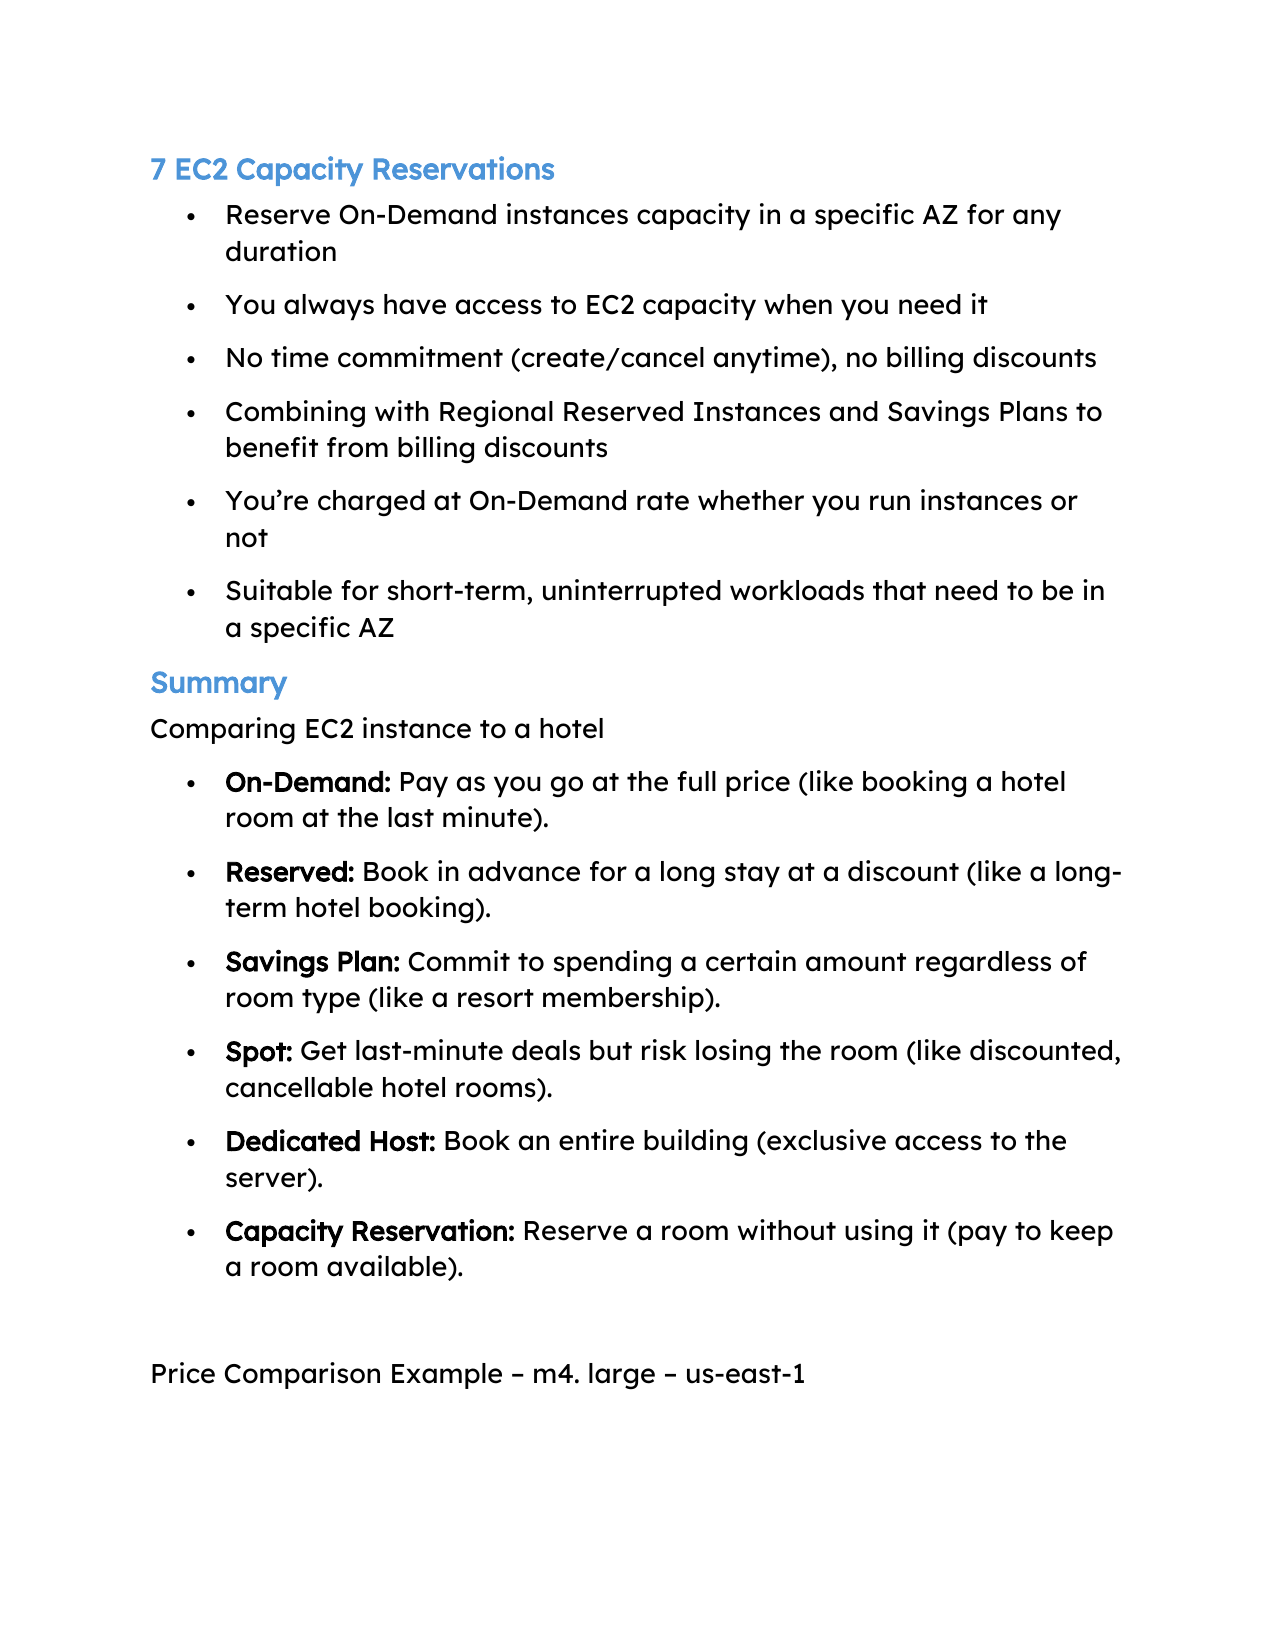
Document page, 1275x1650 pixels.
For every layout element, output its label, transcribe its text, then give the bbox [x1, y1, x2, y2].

list Combining with Regional Reserved Instances and Savings Plans to benefit from billing discounts [187, 394, 1125, 464]
list Savings Plan: Commit to spending a certain amount regardless of room type (like a resort membership). [187, 944, 1125, 1014]
list Capacity Reservation: Reserve a room without using it (pay to keep a room available). [187, 1213, 1125, 1284]
list You’re charged at On-Demand rate whether you run instances or not [187, 484, 1125, 554]
list No time commitment (create/cancel anytime), no billing discounts [187, 341, 1125, 374]
list Spot: Get last-minute deals but risk losing the room (like discounted, cancellable hotel rooms). [187, 1034, 1125, 1104]
list Dedicated Host: Book an entire building (exclusive access to the server). [187, 1123, 1125, 1194]
list On-Demand: Pay as you go at the full price (like booking a hotel room at the last minute). [187, 764, 1125, 835]
subtitle 7 EC2 Capacity Reservations [150, 150, 1125, 186]
list You always have access to EC2 capacity when you need it [187, 287, 1125, 321]
list Reserved: Book in advance for a long stay at a discount (like a long-term hotel booking). [187, 854, 1125, 924]
text Comparing EC2 instance to a hotel [150, 711, 1125, 745]
list Suitable for short-term, uninterrupted workloads that need to be in a specific AZ [187, 573, 1125, 644]
subtitle Summary [150, 663, 1125, 700]
list Reserve On-Demand instances capacity in a specific AZ for any duration [187, 198, 1125, 268]
text Price Comparison Example – m4. large – us-east-1 [150, 1356, 1125, 1390]
